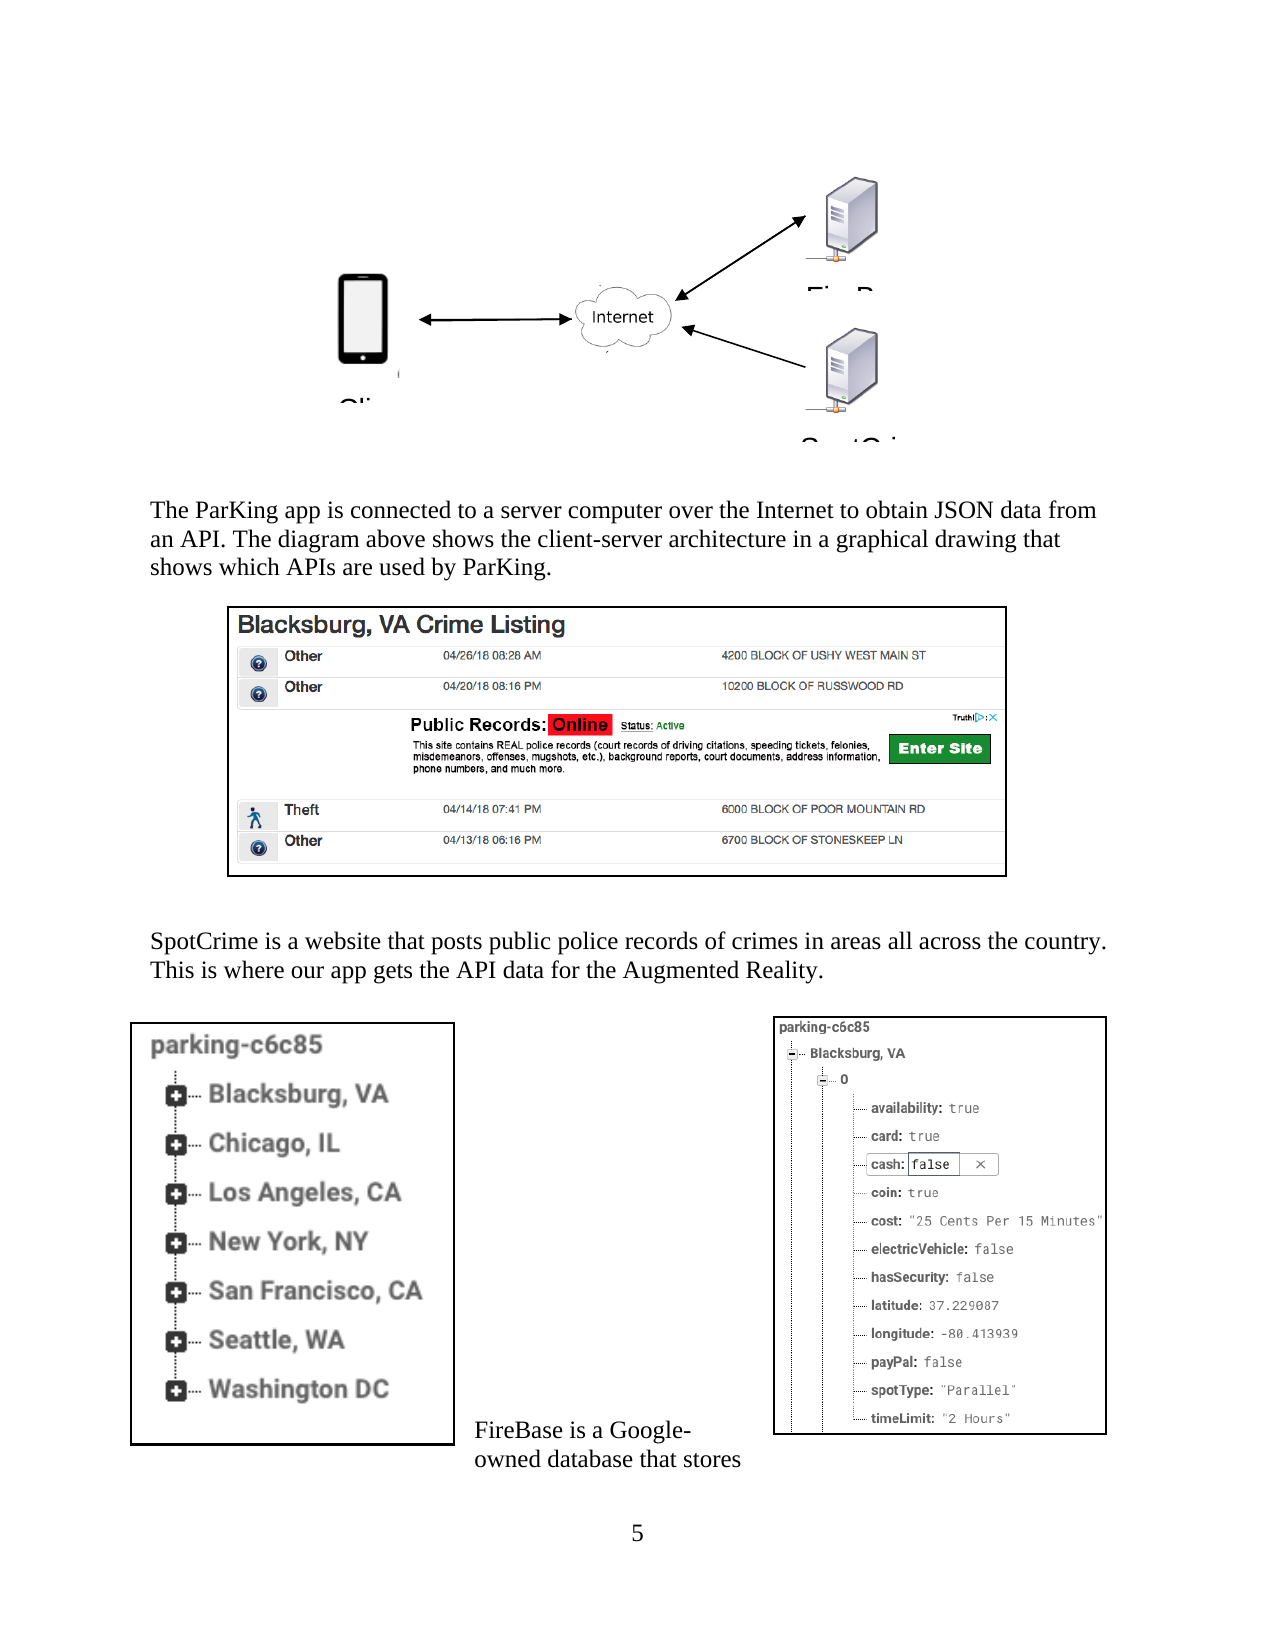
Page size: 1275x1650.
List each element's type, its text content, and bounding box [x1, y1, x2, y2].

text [150, 1415, 1125, 1472]
text SpotCrime is a website that posts public police records of crimes in areas all across the country. This is where our app gets the API data for the Augmented Reality. [150, 926, 1125, 984]
picture [775, 1018, 1105, 1433]
picture [805, 167, 892, 265]
picture [805, 318, 892, 417]
text The ParKing app is connected to a server computer over the Internet to obtain JSON data from an API. The diagram above shows the client-server architecture in a graphical drawing that shows which APIs are used by ParKing. [150, 495, 1125, 581]
picture [229, 608, 1005, 875]
picture [325, 261, 400, 378]
picture [571, 285, 674, 353]
picture [132, 1024, 453, 1443]
